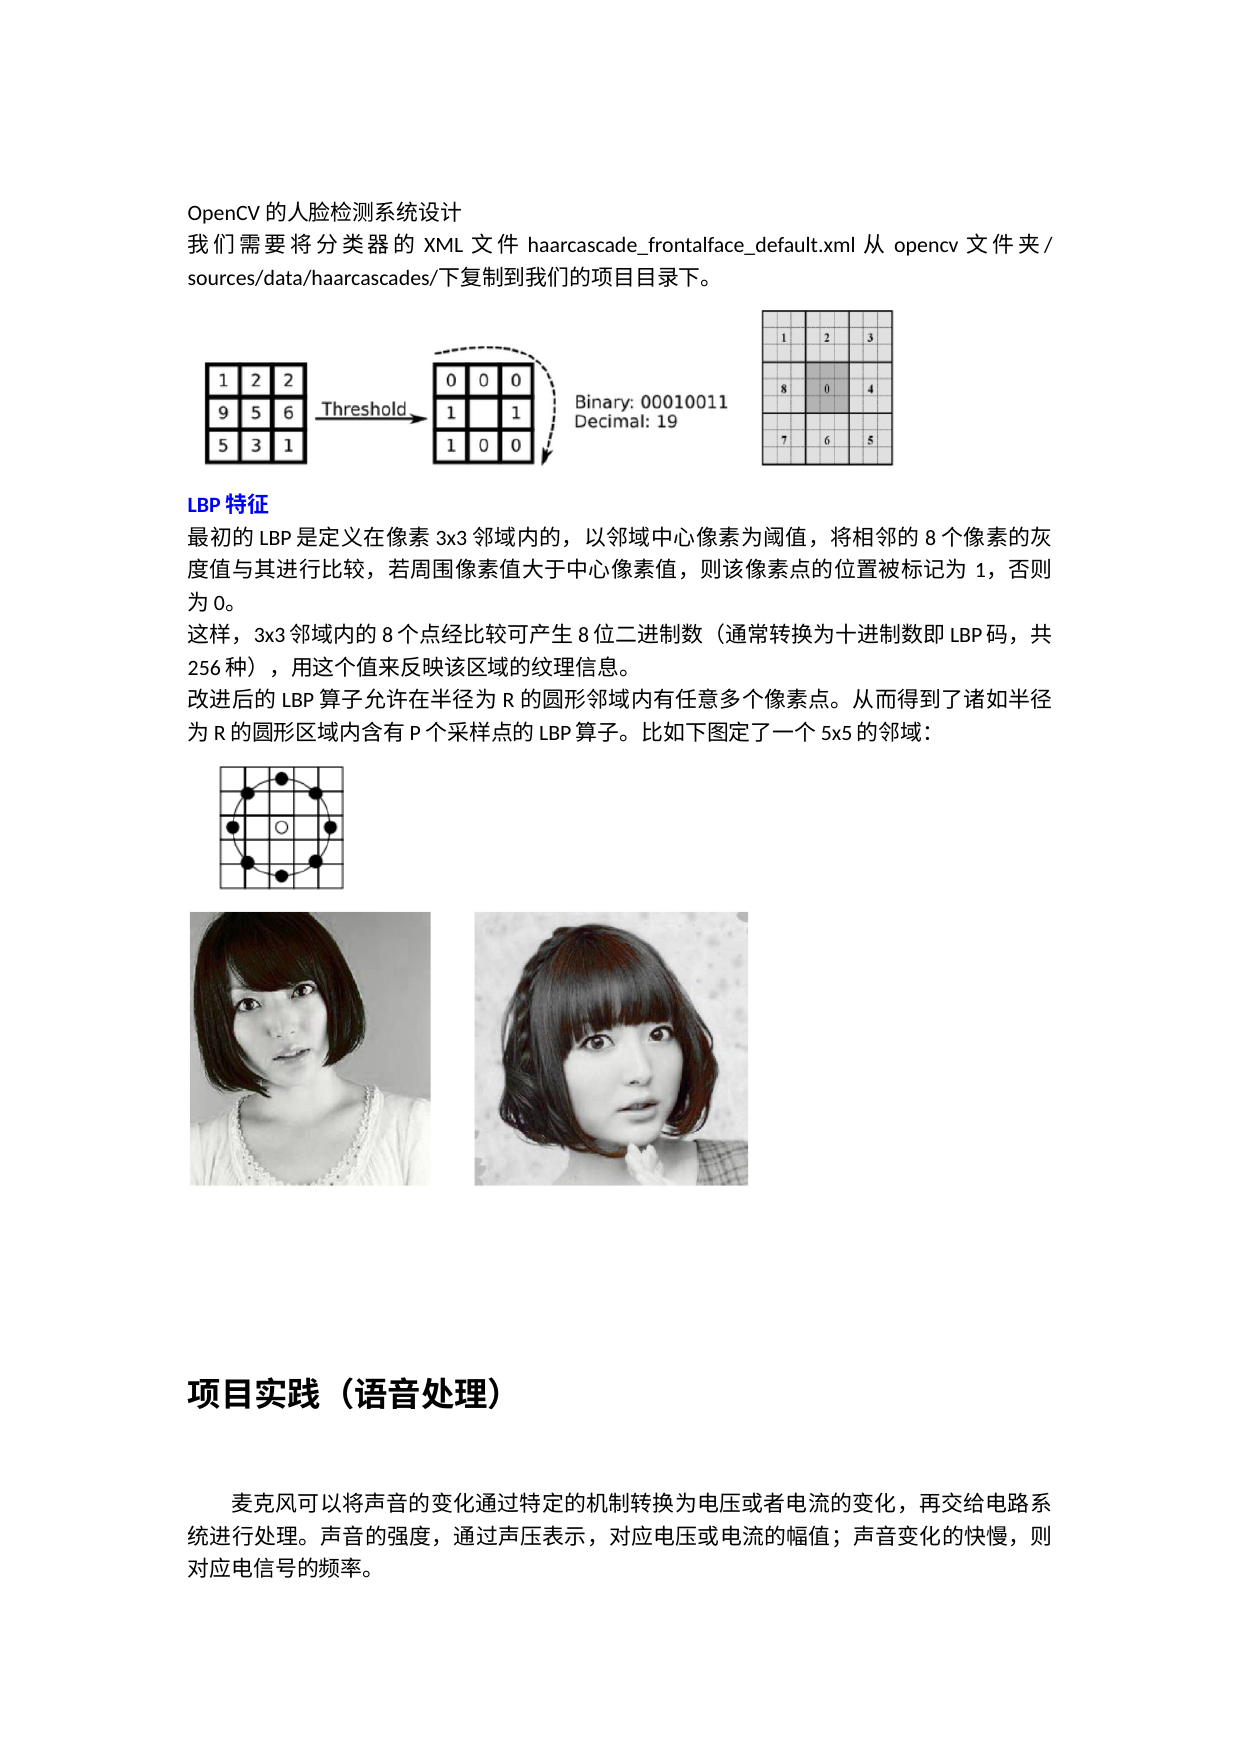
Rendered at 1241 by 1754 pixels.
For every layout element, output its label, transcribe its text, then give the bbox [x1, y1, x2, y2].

text 这样，3x3邻域内的8个点经比较可产生8位二进制数（通常转换为十进制数即LBP码，共256种），用这个值来反映该区域的纹理信息。 [187, 617, 1053, 682]
picture [187, 339, 743, 478]
text 改进后的 LBP 算子允许在半径为 R 的圆形邻域内有任意多个像素点。从而得到了诸如半径为R的圆形区域内含有P个采样点的LBP算子。比如下图定了一个5x5的邻域： [187, 682, 1053, 747]
picture [187, 909, 750, 1188]
text OpenCV 的人脸检测系统设计 [187, 194, 1053, 227]
text LBP特征 [187, 487, 1053, 519]
text 最初的LBP是定义在像素3x3邻域内的，以邻域中心像素为阈值，将相邻的8个像素的灰度值与其进行比较，若周围像素值大于中心像素值，则该像素点的位置被标记为1，否则为0。 [187, 519, 1053, 617]
picture [187, 747, 398, 897]
text 麦克风可以将声音的变化通过特定的机制转换为电压或者电流的变化，再交给电路系统进行处理。声音的强度，通过声压表示，对应电压或电流的幅值；声音变化的快慢，则对应电信号的频率。 [187, 1486, 1053, 1583]
text 我们需要将分类器的XML文件haarcascade_frontalface_default.xml从opencv文件夹/sources/data/haarcascades/下复制到我们的项目目录下。 [187, 227, 1053, 292]
subtitle 项目实践（语音处理） [187, 1359, 1053, 1424]
picture [747, 301, 919, 478]
